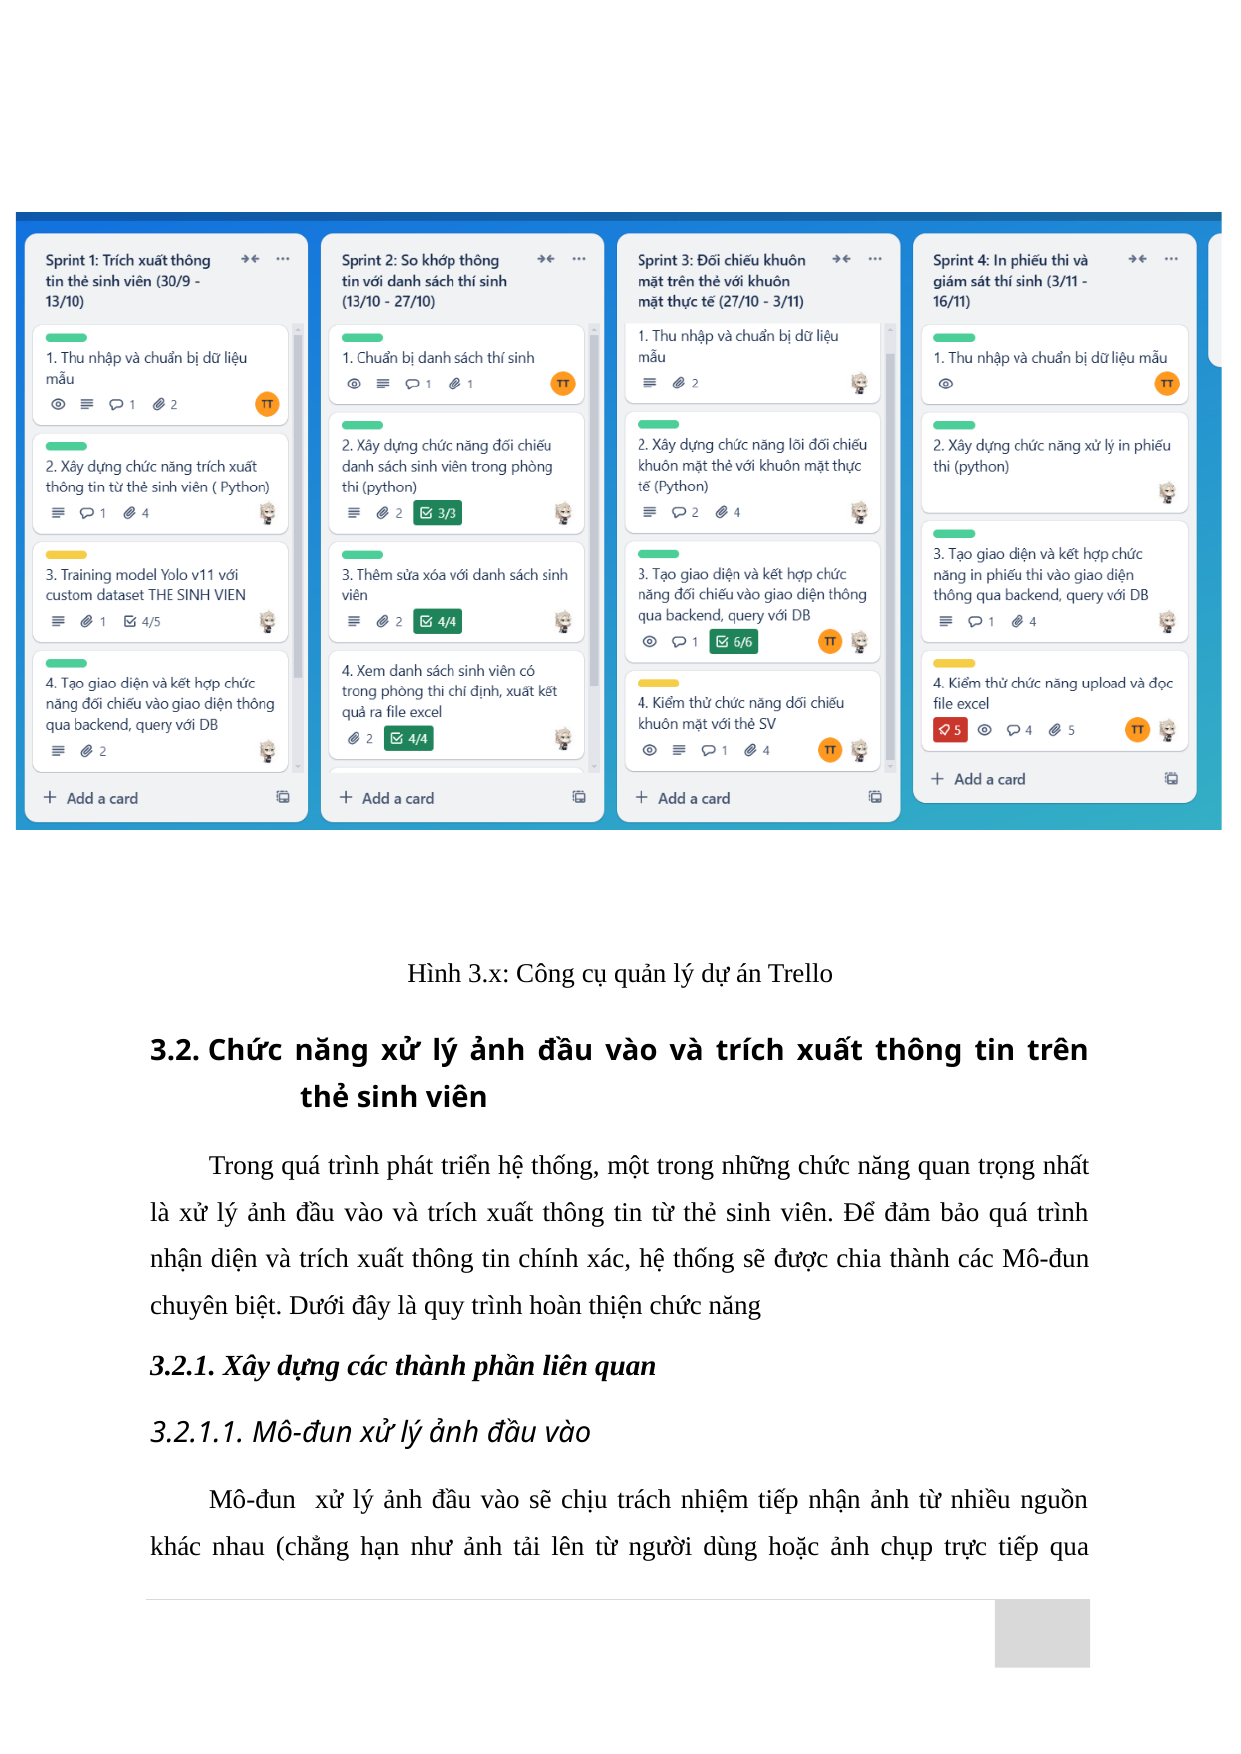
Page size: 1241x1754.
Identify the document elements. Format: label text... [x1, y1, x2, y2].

picture [15, 212, 1222, 830]
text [150, 1483, 1090, 1561]
text Mô-đun xử lý ảnh đầu vào [150, 1411, 1090, 1451]
text Xây dựng các thành phần liên quan [150, 1348, 1090, 1382]
text Trong quá trình phát triển hệ thống, một trong những chức năng quan trọng nhất là xử lý ảnh đầu vào và trích xuất thông tin từ thẻ sinh viên. Để đảm bảo quá trình nhận diện và trích xuất thông tin chính xác, hệ thống sẽ được chia thành các Mô-đun chuyên biệt. Dưới đây là quy trình hoàn thiện chức năng [150, 1149, 1090, 1320]
text Hình 3.x: Công cụ quản lý dự án Trello [150, 957, 1090, 988]
text Chức năng xử lý ảnh đầu vào và trích xuất thông tin trên thẻ sinh viên [150, 1029, 1090, 1116]
